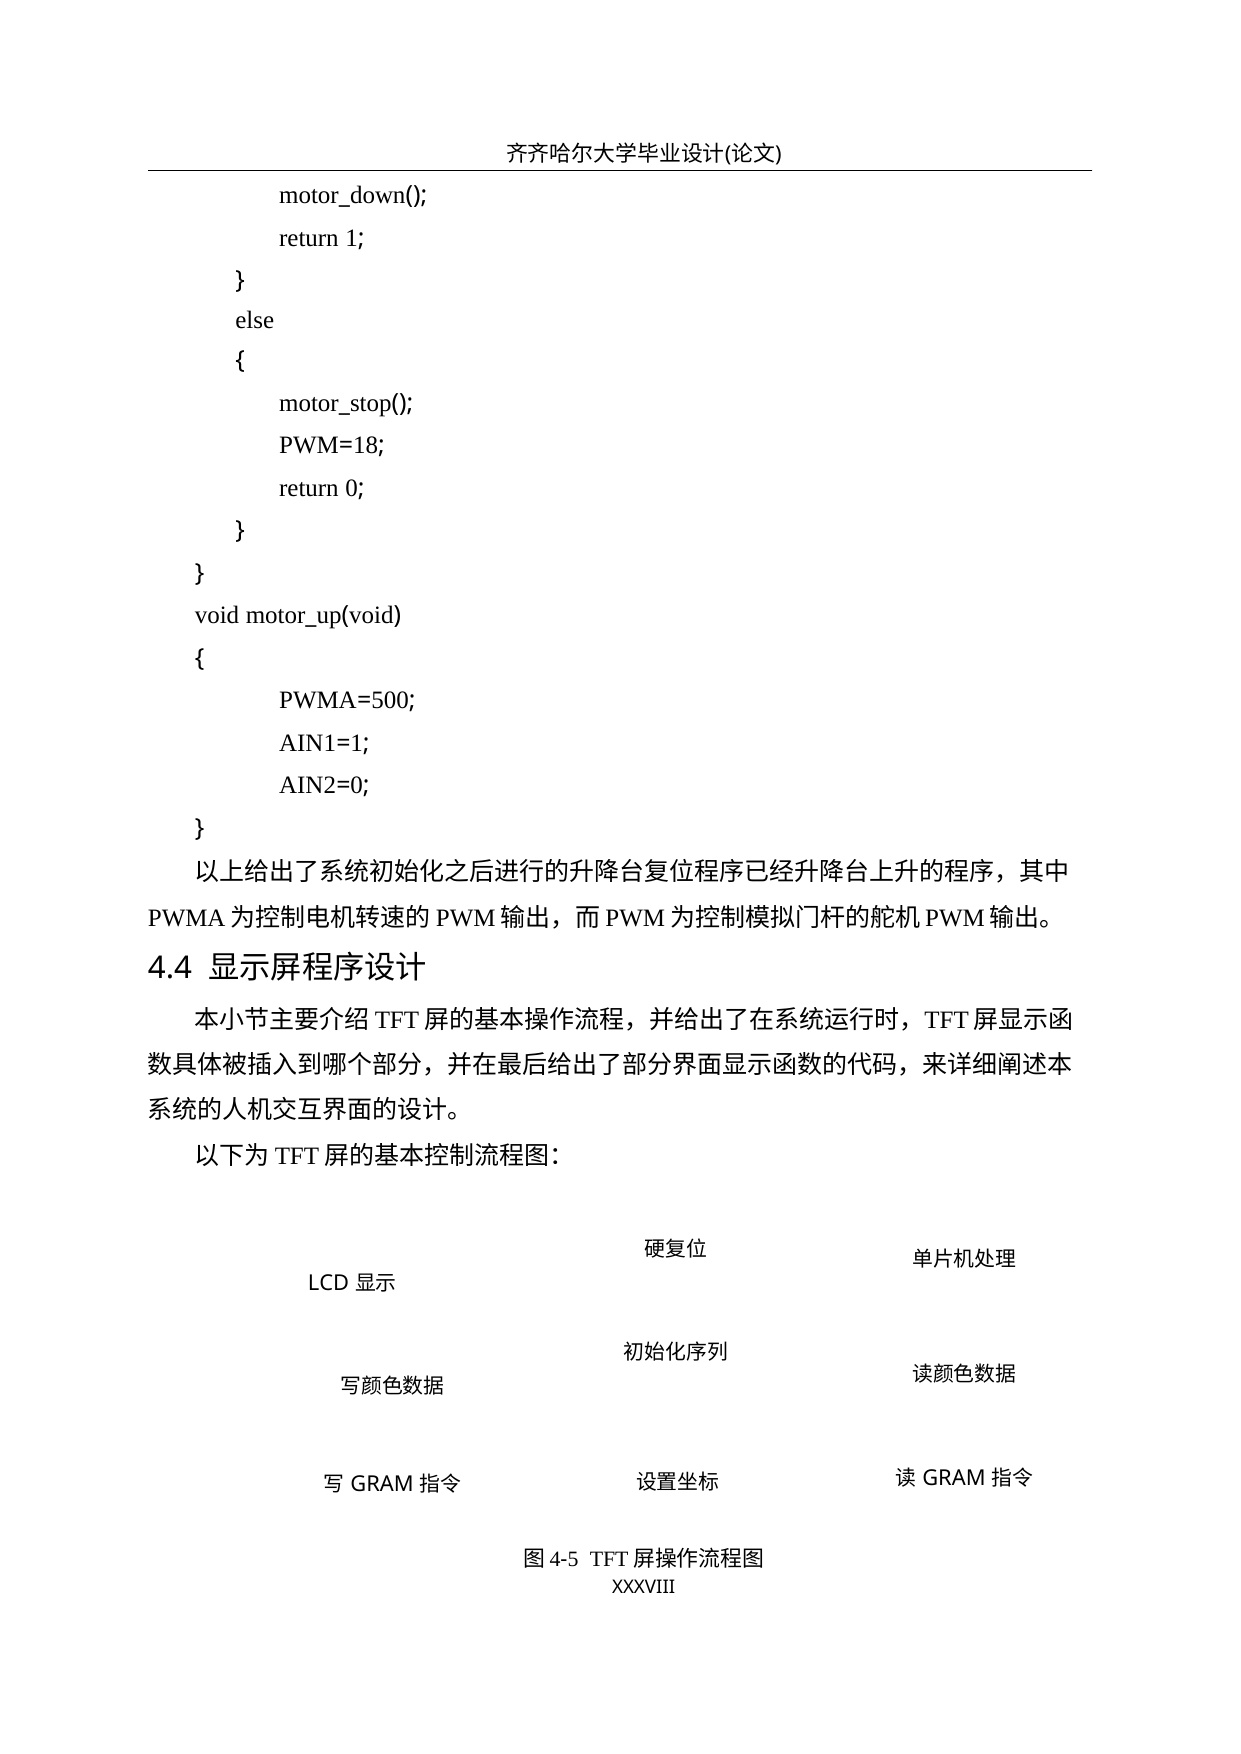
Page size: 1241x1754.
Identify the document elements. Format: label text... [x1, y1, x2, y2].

text 本小节主要介绍TFT屏的基本操作流程，并给出了在系统运行时，TFT屏显示函数具体被插入到哪个部分，并在最后给出了部分界面显示函数的代码，来详细阐述本系统的人机交互界面的设计。 [148, 999, 1092, 1126]
text PWM=18; [148, 427, 1092, 461]
text { [148, 342, 1092, 376]
text AIN1=1; [148, 724, 1092, 758]
text PWMA=500; [148, 682, 1092, 716]
text void motor_up(void) [148, 597, 1092, 631]
subtitle 4.4 显示屏程序设计 [148, 942, 1067, 988]
text { [148, 639, 1092, 673]
text motor_down(); [148, 177, 1092, 211]
text } [148, 809, 1092, 843]
text 图4-5 TFT屏操作流程图 [148, 1541, 1092, 1573]
text AIN2=0; [148, 767, 1092, 801]
text return 1; [148, 220, 1092, 254]
text } [148, 512, 1092, 546]
text } [148, 262, 1092, 296]
text 以下为TFT屏的基本控制流程图： [148, 1135, 1092, 1171]
text 以上给出了系统初始化之后进行的升降台复位程序已经升降台上升的程序，其中PWMA为控制电机转速的PWM输出，而PWM为控制模拟门杆的舵机PWM输出。 [148, 852, 1092, 933]
text return 0; [148, 469, 1092, 503]
text motor_stop(); [148, 384, 1092, 418]
text else [148, 305, 1092, 333]
text } [148, 554, 1092, 588]
